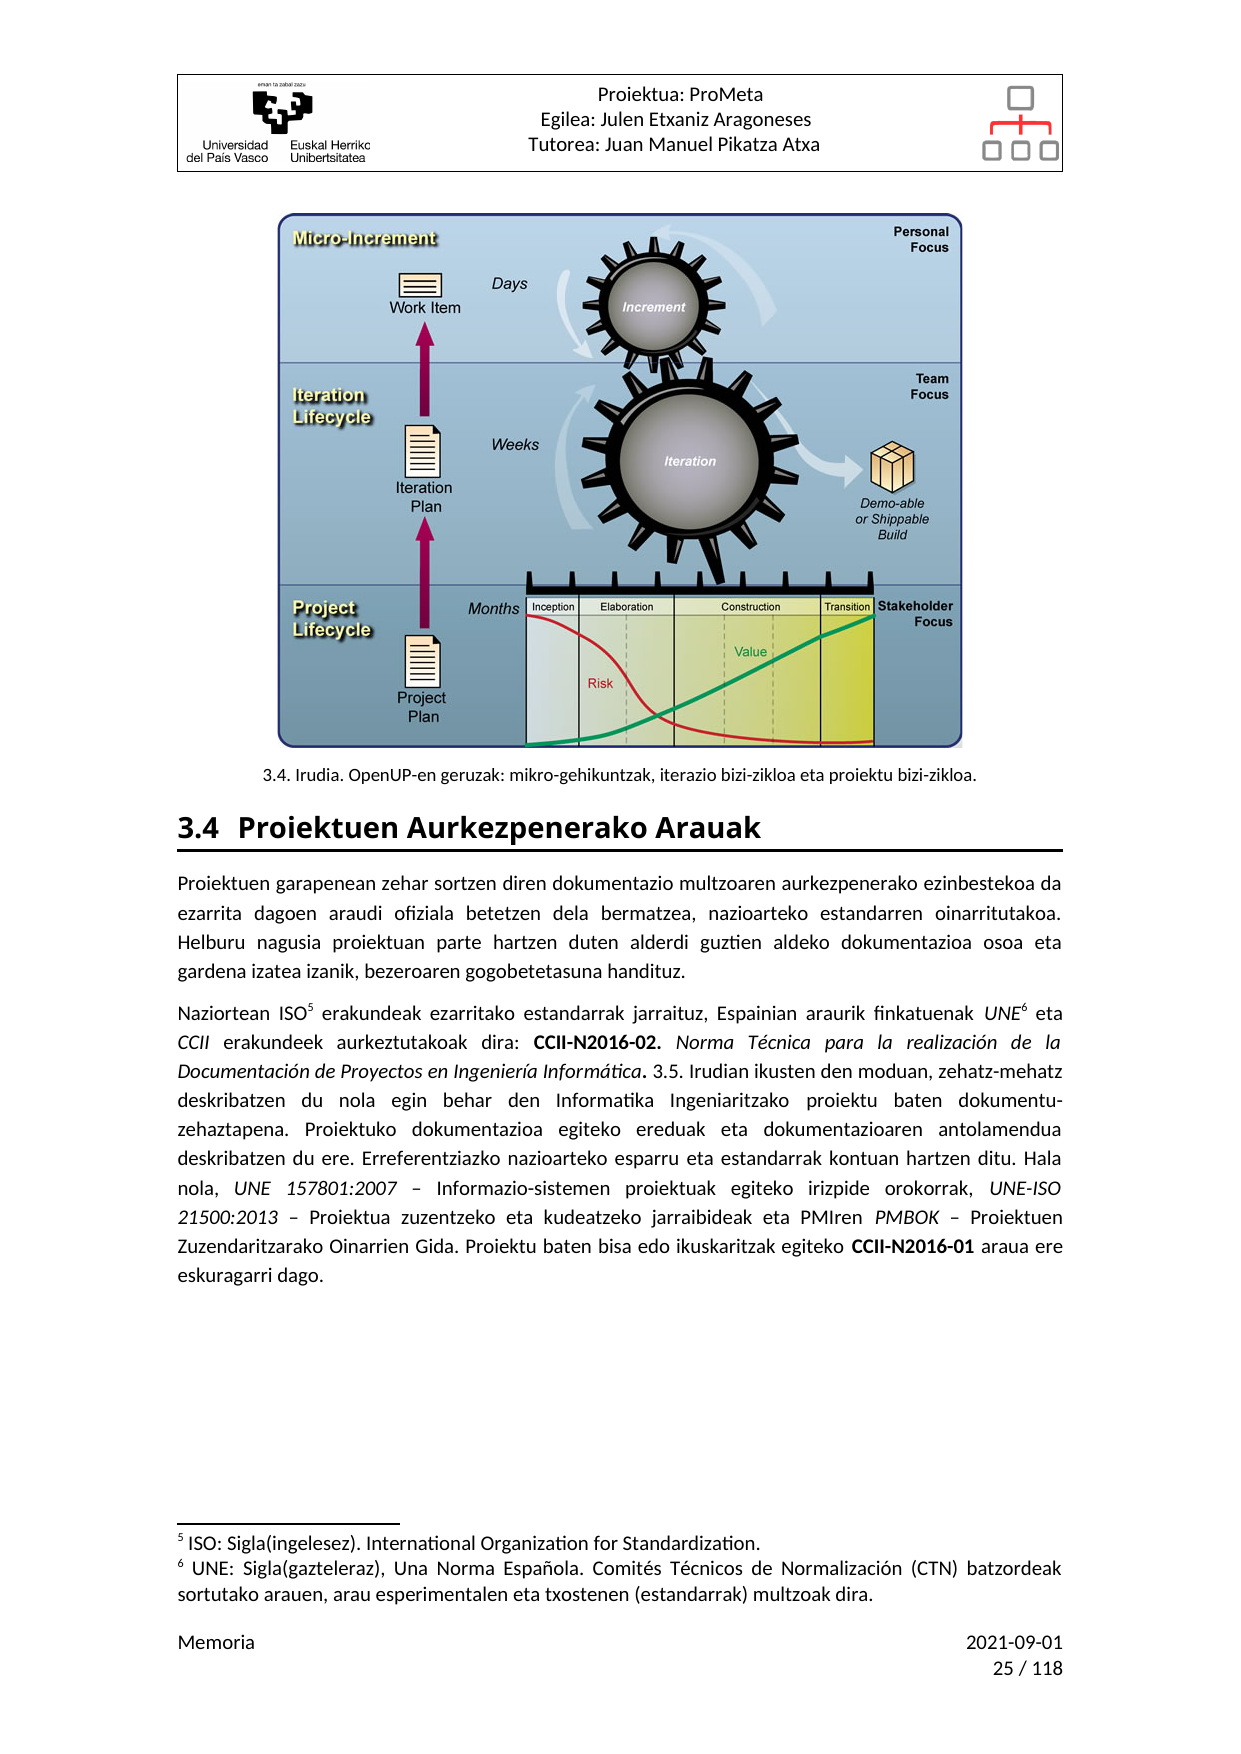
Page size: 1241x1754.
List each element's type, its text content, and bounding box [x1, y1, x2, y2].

picture [277, 213, 963, 748]
text Proiektuen garapenean zehar sortzen diren dokumentazio multzoaren aurkezpenerako ezinbestekoa da ezarrita dagoen araudi ofiziala betetzen dela bermatzea, nazioarteko estandarren oinarritutakoa. Helburu nagusia proiektuan parte hartzen duten alderdi guztien aldeko dokumentazioa osoa eta gardena izatea izanik, bezeroaren gogobetetasuna handituz. [177, 871, 1063, 983]
picture [978, 80, 1060, 162]
subtitle Proiektuen Aurkezpenerako Arauak [177, 807, 1063, 849]
picture [182, 81, 370, 162]
